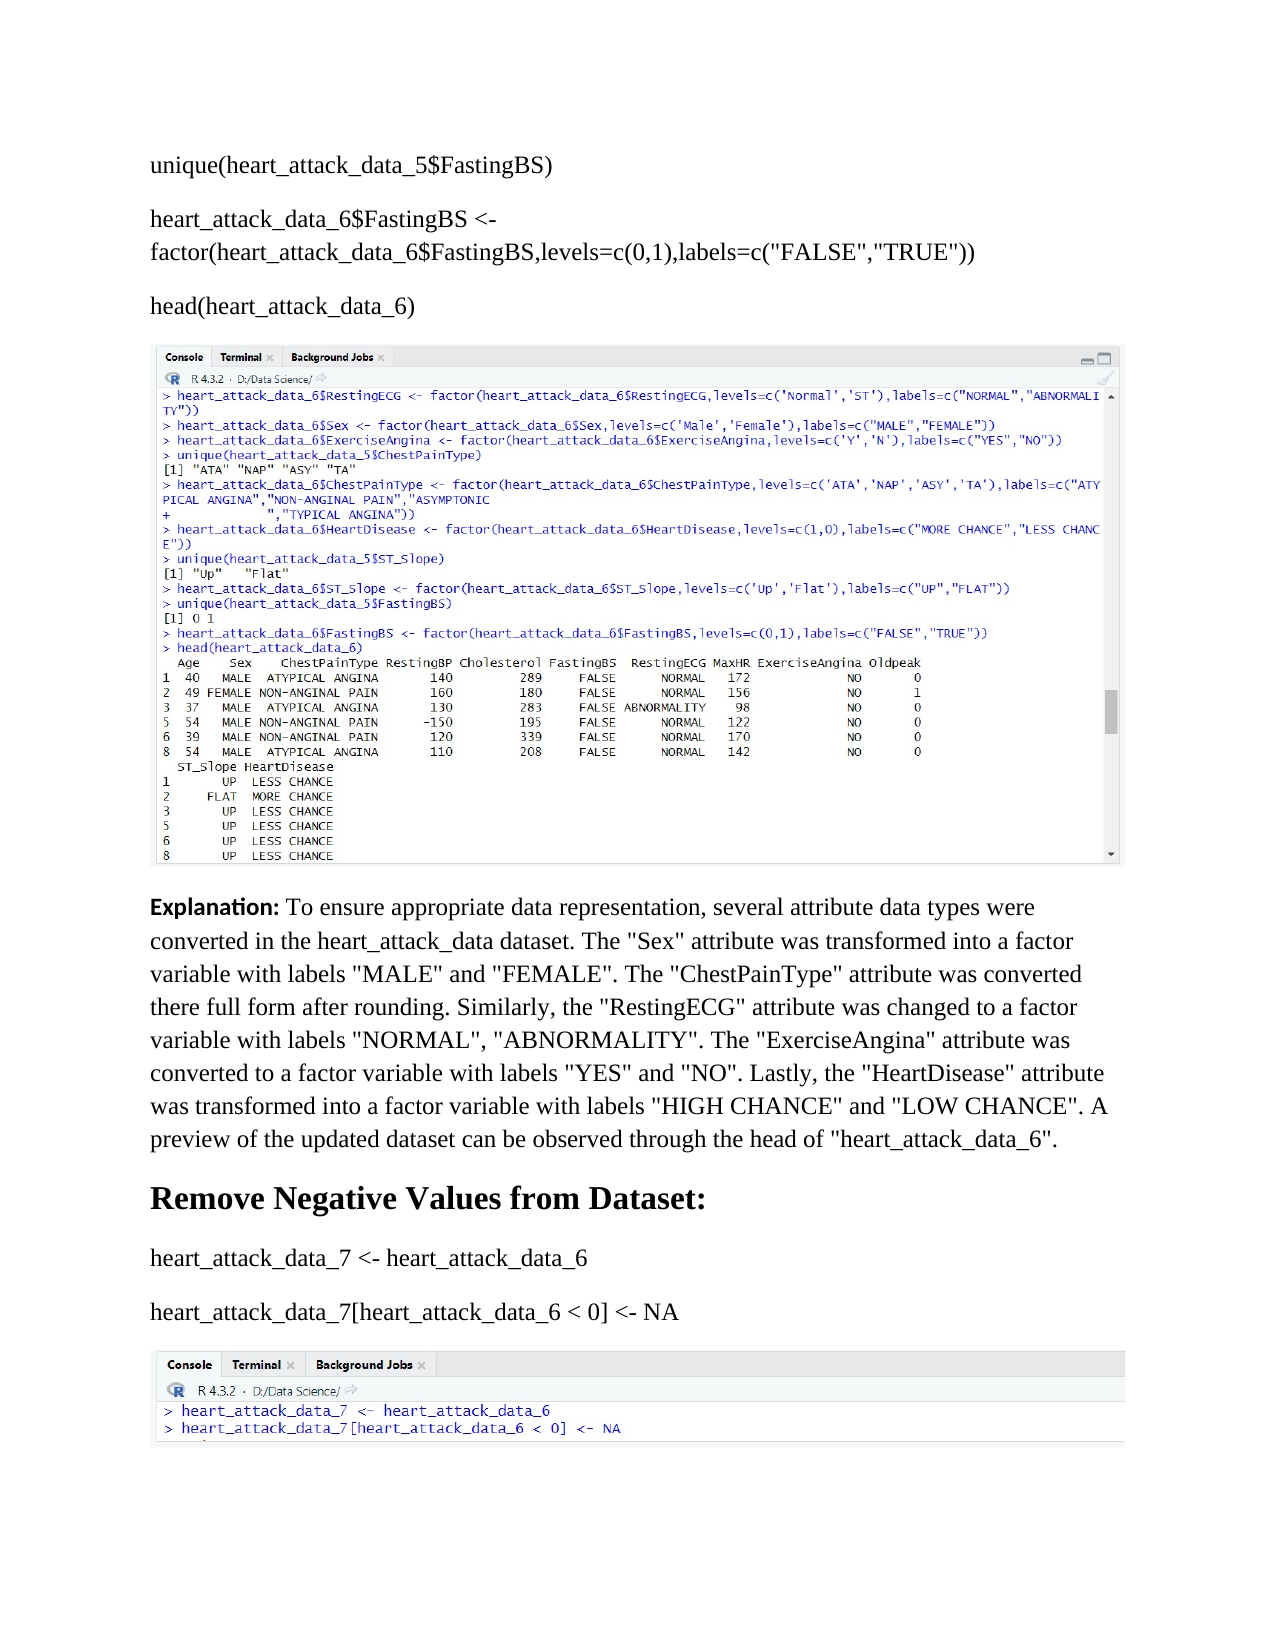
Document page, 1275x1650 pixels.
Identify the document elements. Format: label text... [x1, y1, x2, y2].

text head(heart_attack_data_6) [150, 291, 1125, 319]
picture [150, 1350, 1125, 1448]
text Explanation: To ensure appropriate data representation, several attribute data types were converted in the heart_attack_data dataset. The "Sex" attribute was transformed into a factor variable with labels "MALE" and "FEMALE". The "ChestPainType" attribute was converted there full form after rounding. Similarly, the "RestingECG" attribute was changed to a factor variable with labels "NORMAL", "ABNORMALITY". The "ExerciseAngina" attribute was converted to a factor variable with labels "YES" and "NO". Lastly, the "HeartDisease" attribute was transformed into a factor variable with labels "HIGH CHANCE" and "LOW CHANCE". A preview of the updated dataset can be observed through the head of "heart_attack_data_6". [150, 891, 1125, 1153]
text Remove Negative Values from Dataset: [150, 1178, 1125, 1217]
text unique(heart_attack_data_5$FastingBS) [150, 150, 1125, 179]
picture [150, 344, 1125, 867]
text heart_attack_data_7 <- heart_attack_data_6 [150, 1243, 1125, 1272]
text heart_attack_data_7[heart_attack_data_6 < 0] <- NA [150, 1297, 1125, 1326]
text heart_attack_data_6$FastingBS <- factor(heart_attack_data_6$FastingBS,levels=c(0,1),labels=c("FALSE","TRUE")) [150, 204, 1125, 266]
